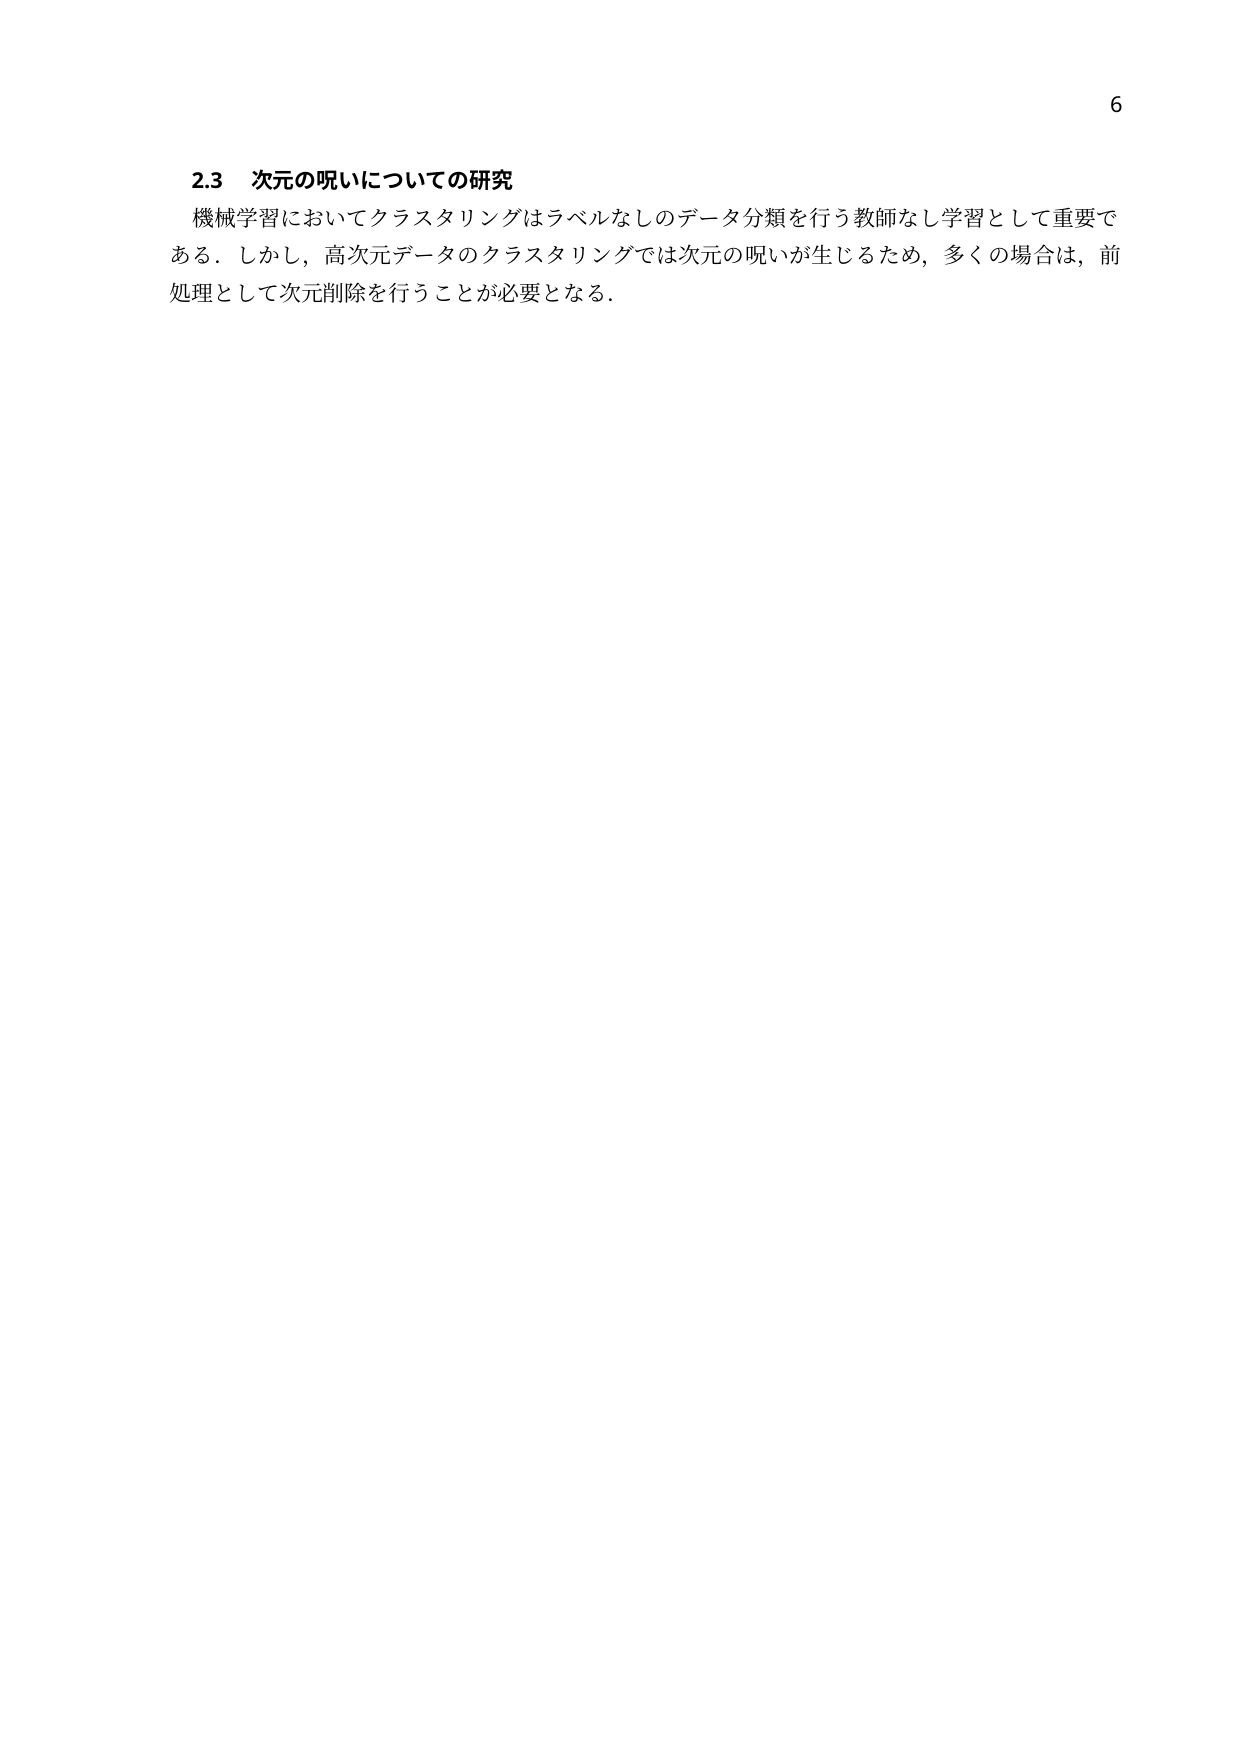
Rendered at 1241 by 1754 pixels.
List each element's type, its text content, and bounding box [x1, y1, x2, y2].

text 機械学習においてクラスタリングはラベルなしのデータ分類を行う教師なし学習として重要である．しかし，高次元データのクラスタリングでは次元の呪いが生じるため，多くの場合は，前処理として次元削除を行うことが必要となる． [148, 198, 1122, 311]
subtitle 次元の呪いについての研究 [191, 161, 1122, 198]
